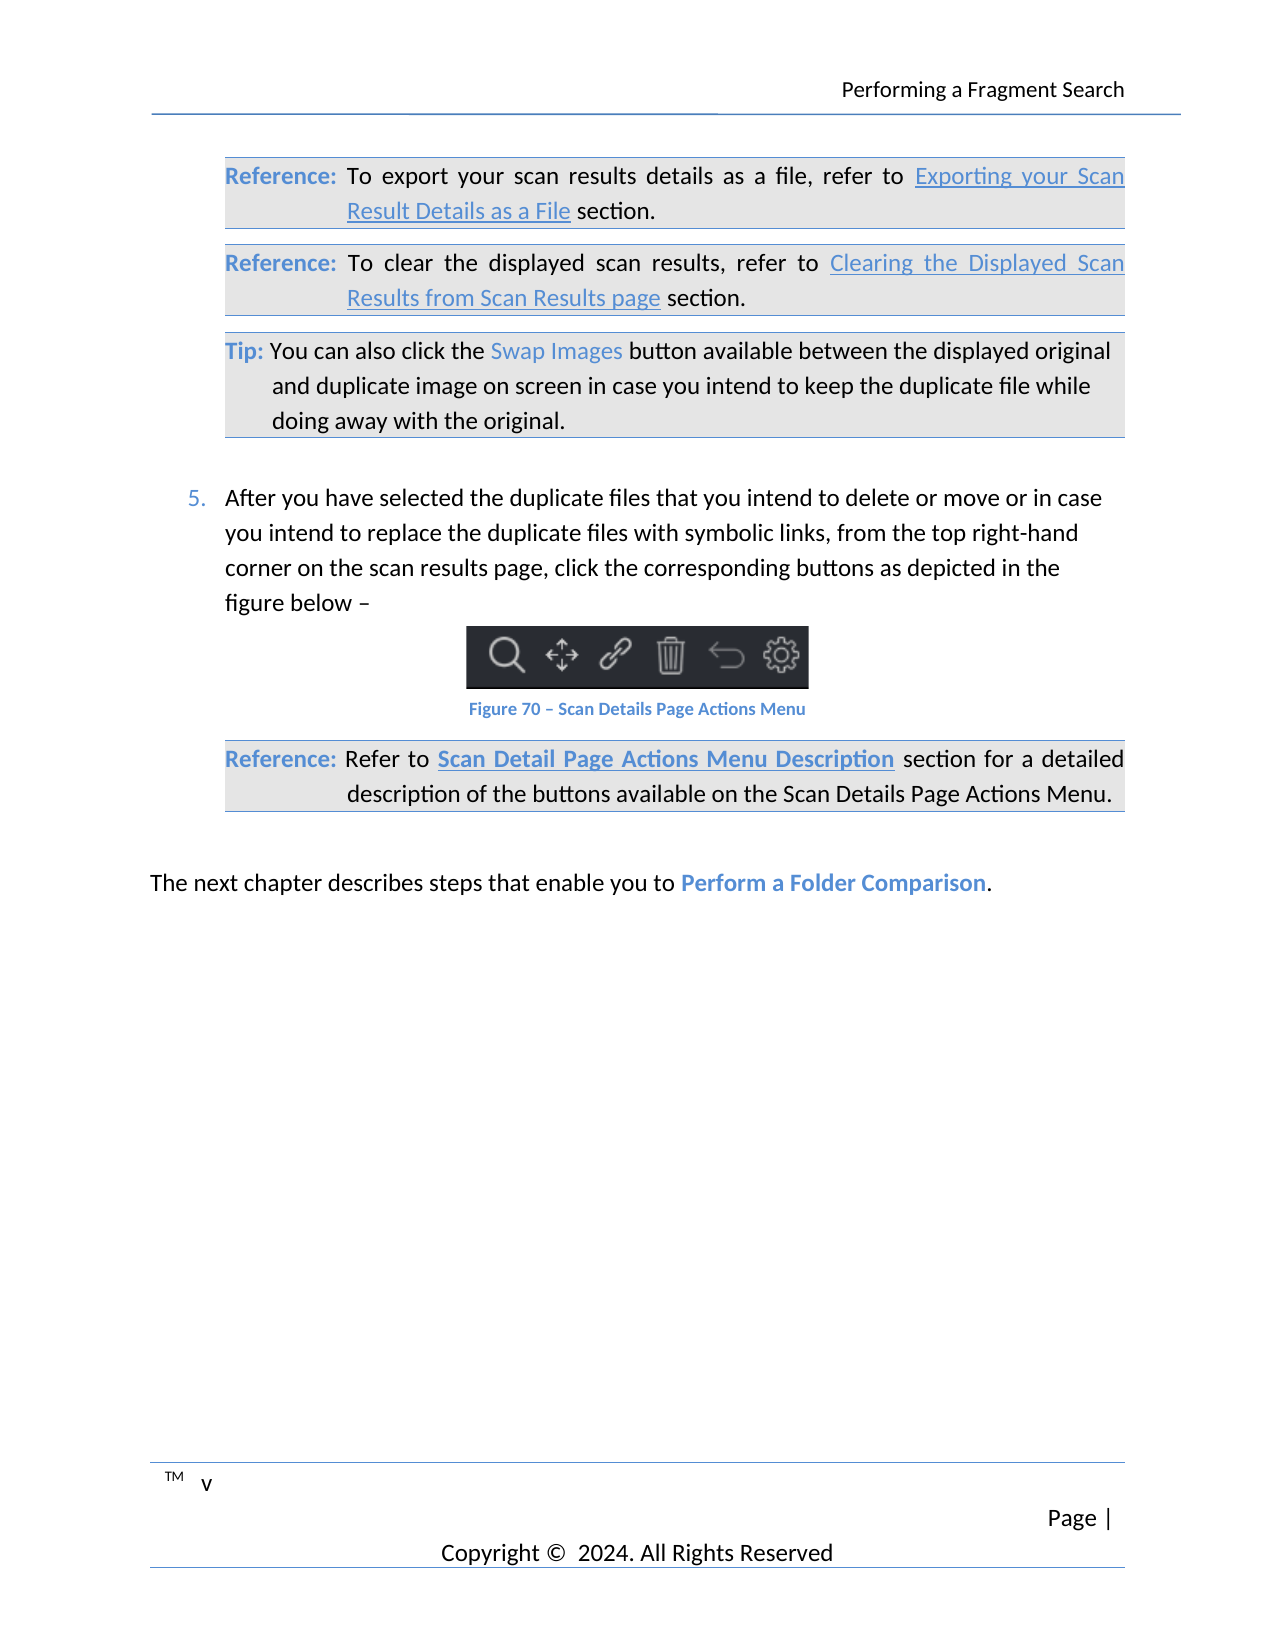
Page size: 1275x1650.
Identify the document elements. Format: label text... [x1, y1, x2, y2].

text The next chapter describes steps that enable you to Perform a Folder Comparison. [150, 867, 1125, 897]
text Reference: Refer to Scan Detail Page Actions Menu Description section for a detailed description of the buttons available on the Scan Details Page Actions Menu. [225, 741, 1125, 811]
text Tip: You can also click the Swap Images button available between the displayed original and duplicate image on screen in case you intend to keep the duplicate file while doing away with the original. [225, 333, 1125, 437]
text Reference: To clear the displayed scan results, refer to Clearing the Displayed Scan Results from Scan Results page section. [225, 245, 1125, 315]
picture [466, 626, 809, 689]
text Reference: To export your scan results details as a file, refer to Exporting your Scan Result Details as a File section. [225, 158, 1125, 228]
text Figure 70 – Scan Details Page Actions Menu [150, 697, 1125, 720]
list After you have selected the duplicate files that you intend to delete or move or in case you intend to replace the duplicate files with symbolic links, from the top right-hand corner on the scan results page, click the corresponding buttons as depicted in the figure below – [187, 482, 1125, 618]
